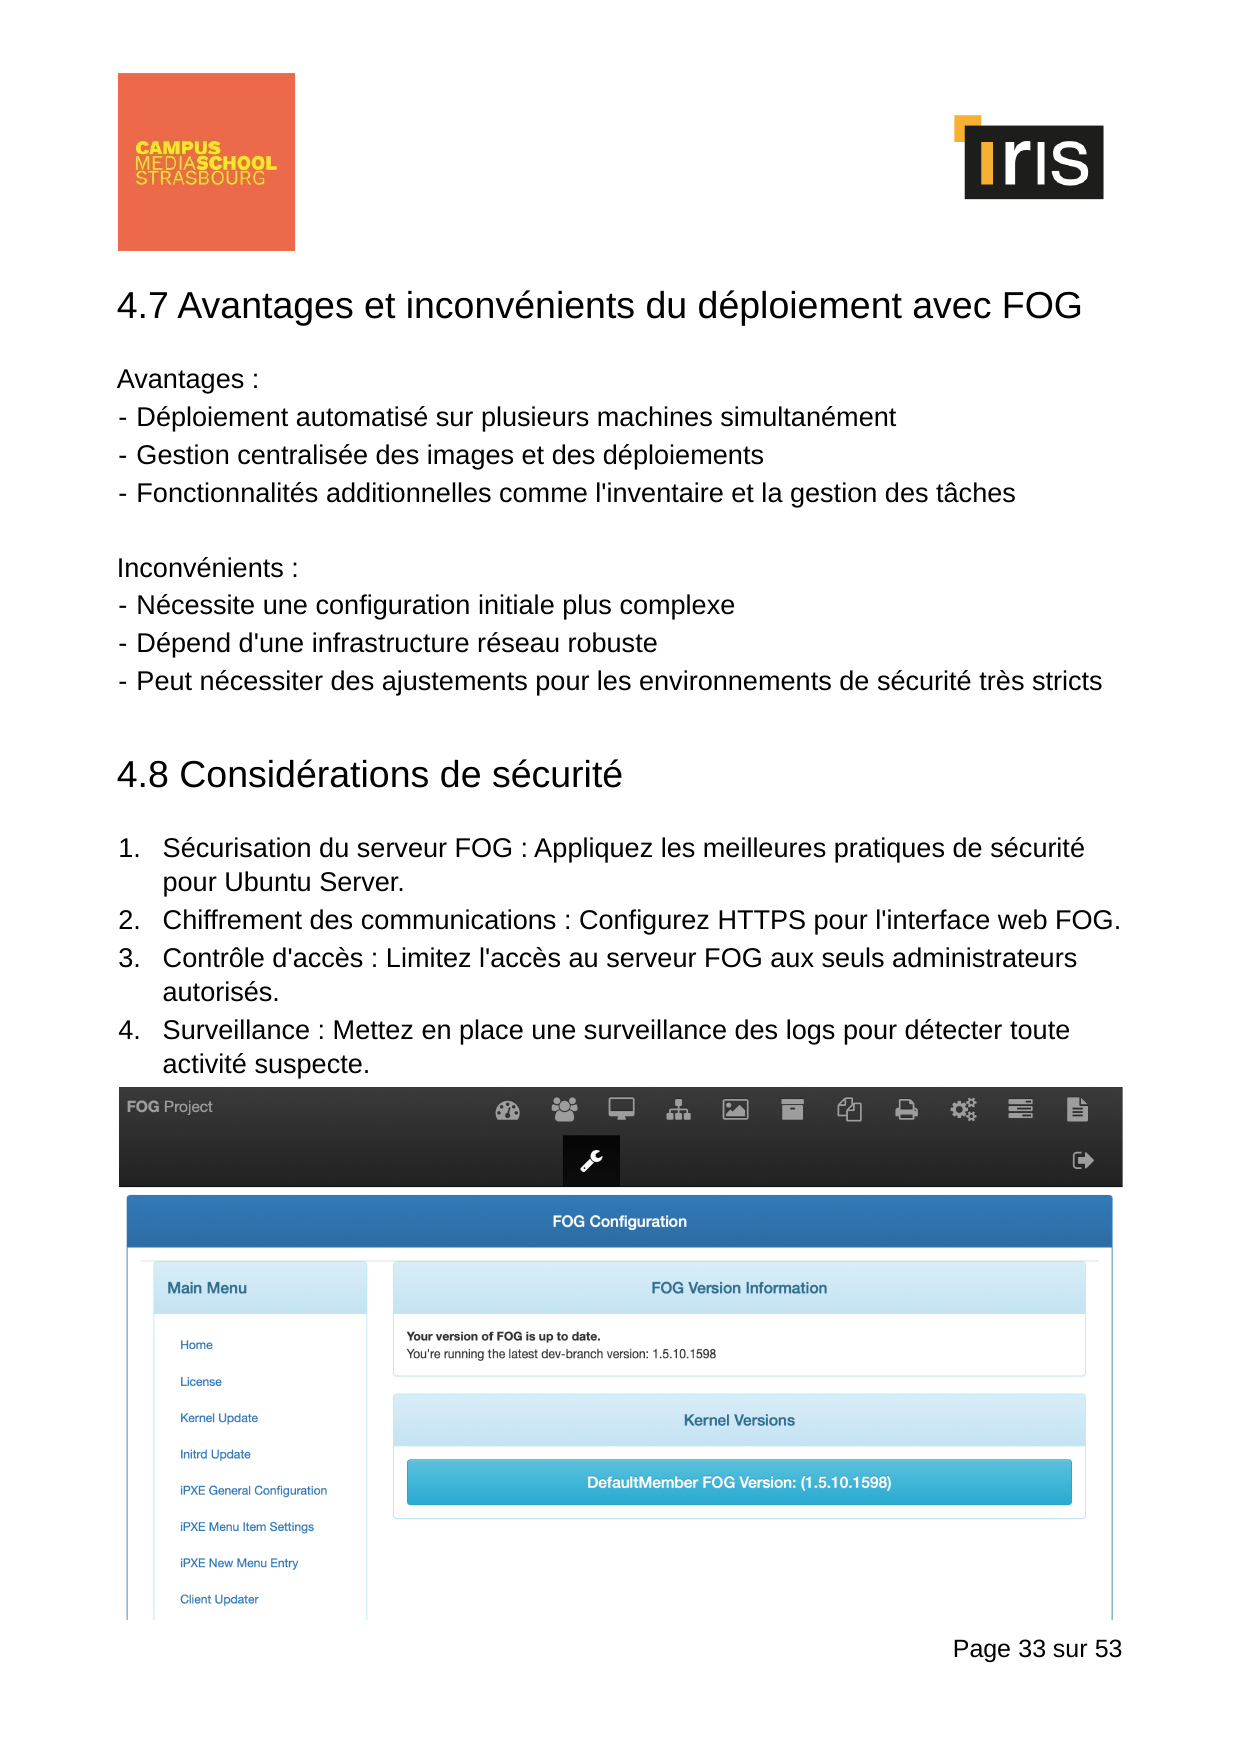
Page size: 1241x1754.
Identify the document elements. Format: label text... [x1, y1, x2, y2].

list Nécessite une configuration initiale plus complexe [118, 589, 1122, 621]
picture [118, 1086, 1123, 1620]
list Fonctionnalités additionnelles comme l'inventaire et la gestion des tâches [118, 477, 1122, 508]
list Sécurisation du serveur FOG : Appliquez les meilleures pratiques de sécurité pour Ubuntu Server. [118, 832, 1122, 898]
text Avantages : [117, 363, 1122, 394]
picture [945, 73, 1123, 251]
list Chiffrement des communications : Configurez HTTPS pour l'interface web FOG. [118, 904, 1122, 935]
list Dépend d'une infrastructure réseau robuste [118, 627, 1122, 658]
subtitle 4.7 Avantages et inconvénients du déploiement avec FOG [117, 283, 1122, 326]
subtitle 4.8 Considérations de sécurité [117, 752, 1122, 795]
list Contrôle d'accès : Limitez l'accès au serveur FOG aux seuls administrateurs autorisés. [118, 942, 1122, 1008]
list Gestion centralisée des images et des déploiements [118, 439, 1122, 470]
picture [118, 73, 296, 251]
text Inconvénients : [117, 552, 1122, 583]
list Peut nécessiter des ajustements pour les environnements de sécurité très stricts [118, 665, 1122, 696]
list Déploiement automatisé sur plusieurs machines simultanément [118, 401, 1122, 432]
list Surveillance : Mettez en place une surveillance des logs pour détecter toute activité suspecte. [118, 1014, 1122, 1080]
